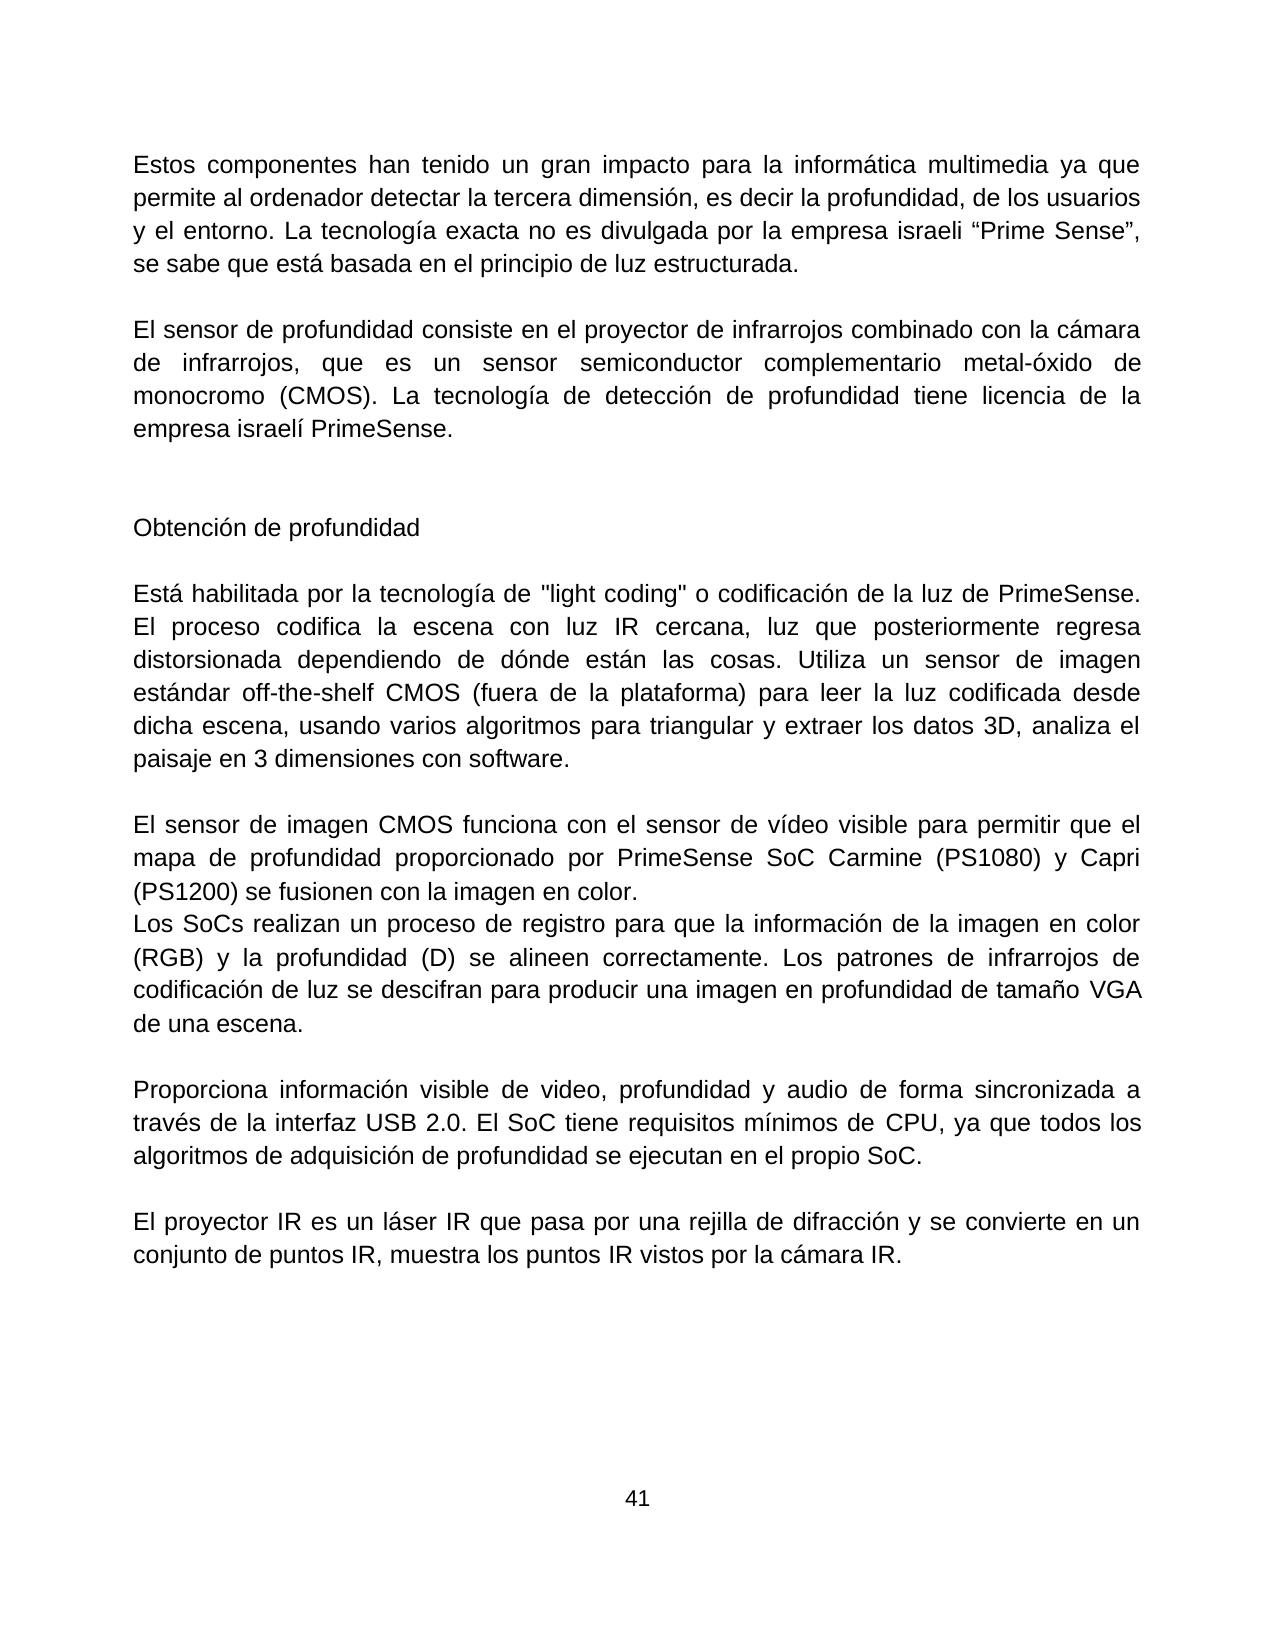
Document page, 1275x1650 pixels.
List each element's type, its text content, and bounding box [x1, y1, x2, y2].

text El proyector IR es un láser IR que pasa por una rejilla de difracción y se convierte en un conjunto de puntos IR, muestra los puntos IR vistos por la cámara IR. [133, 1207, 1142, 1268]
text Estos componentes han tenido un gran impacto para la informática multimedia ya que permite al ordenador detectar la tercera dimensión, es decir la profundidad, de los usuarios y el entorno. La tecnología exacta no es divulgada por la empresa israeli “Prime Sense”, se sabe que está basada en el principio de luz estructurada. [133, 150, 1142, 278]
text Los SoCs realizan un proceso de registro para que la información de la imagen en color (RGB) y la profundidad (D) se alineen correctamente. Los patrones de infrarrojos de codificación de luz se descifran para producir una imagen en profundidad de tamaño VGA de una escena. [133, 909, 1142, 1037]
text El sensor de imagen CMOS funciona con el sensor de vídeo visible para permitir que el mapa de profundidad proporcionado por PrimeSense SoC Carmine (PS1080) y Capri (PS1200) se fusionen con la imagen en color. [133, 810, 1142, 905]
text Está habilitada por la tecnología de "light coding" o codificación de la luz de PrimeSense. El proceso codifica la escena con luz IR cercana, luz que posteriormente regresa distorsionada dependiendo de dónde están las cosas. Utiliza un sensor de imagen estándar off-the-shelf CMOS (fuera de la plataforma) para leer la luz codificada desde dicha escena, usando varios algoritmos para triangular y extraer los datos 3D, analiza el paisaje en 3 dimensiones con software. [133, 579, 1142, 773]
text Obtención de profundidad [133, 513, 1142, 542]
text El sensor de profundidad consiste en el proyector de infrarrojos combinado con la cámara de infrarrojos, que es un sensor semiconductor complementario metal-óxido de monocromo (CMOS). La tecnología de detección de profundidad tiene licencia de la empresa israelí PrimeSense. [133, 315, 1142, 443]
text Proporciona información visible de video, profundidad y audio de forma sincronizada a través de la interfaz USB 2.0. El SoC tiene requisitos mínimos de CPU, ya que todos los algoritmos de adquisición de profundidad se ejecutan en el propio SoC. [133, 1074, 1142, 1169]
